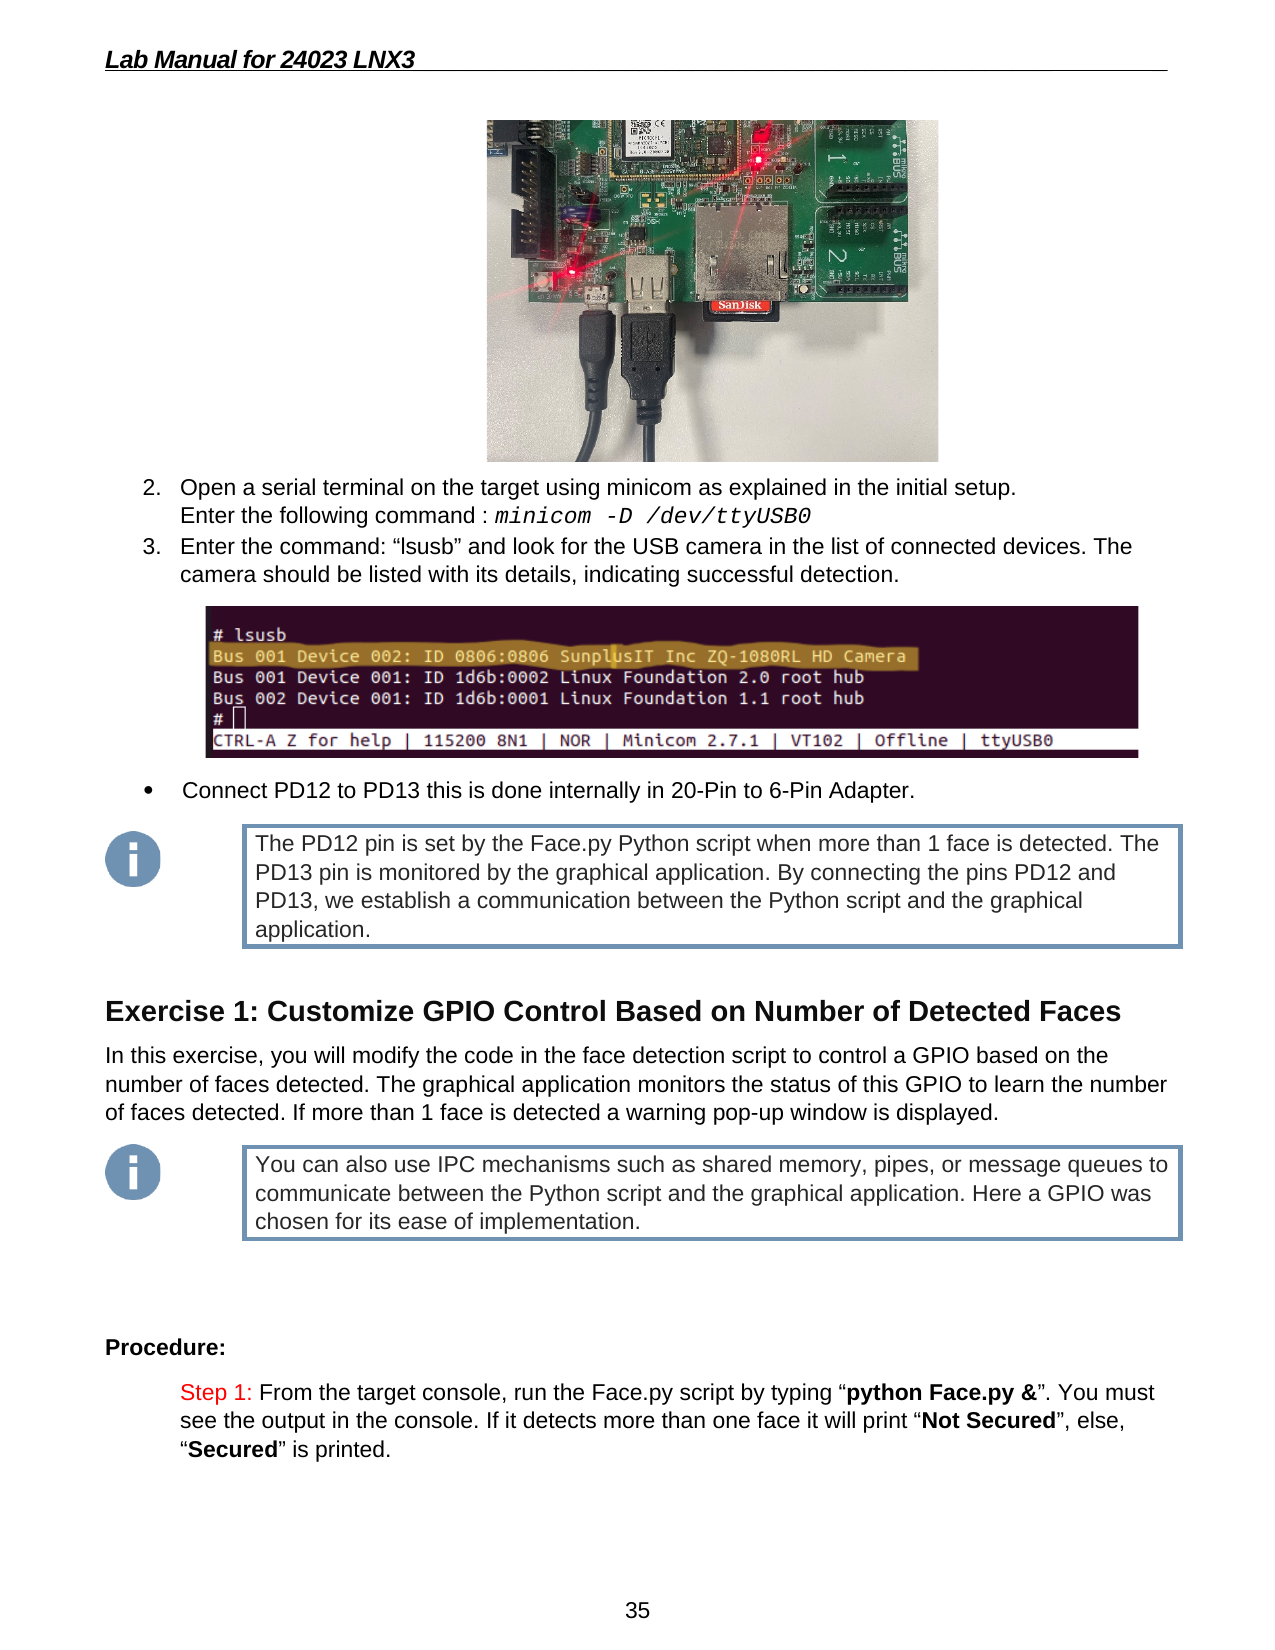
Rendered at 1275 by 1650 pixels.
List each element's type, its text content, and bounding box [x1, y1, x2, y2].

text The PD12 pin is set by the Face.py Python script when more than 1 face is detected. The PD13 pin is monitored by the graphical application. By connecting the pins PD12 and PD13, we establish a communication between the Python script and the graphical application. [247, 828, 1178, 944]
list Enter the command: “lsusb” and look for the USB camera in the list of connected devices. The camera should be listed with its details, indicating successful detection. [142, 533, 1170, 588]
picture [486, 120, 939, 462]
picture [105, 831, 161, 887]
text In this exercise, you will modify the code in the face detection script to control a GPIO based on the number of faces detected. The graphical application monitors the status of this GPIO to learn the number of faces detected. If more than 1 face is detected a warning pop-up window is displayed. [105, 1042, 1170, 1126]
list Open a serial terminal on the target using minicom as explained in the initial setup. [142, 474, 1170, 500]
picture [205, 606, 1139, 758]
text Procedure: [105, 1333, 1170, 1360]
text You can also use IPC mechanisms such as shared memory, pipes, or message queues to communicate between the Python script and the graphical application. Here a GPIO was chosen for its ease of implementation. [247, 1149, 1178, 1237]
list Step 1: From the target console, run the Face.py script by typing “python Face.py &”. You must see the output in the console. If it detects more than one face it will print “Not Secured”, else, “Secured” is printed. [180, 1379, 1170, 1462]
list Enter the following command : minicom -D /dev/ttyUSB0 [180, 502, 1170, 531]
list Connect PD12 to PD13 this is done internally in 20-Pin to 6-Pin Adapter. [144, 777, 1170, 803]
picture [105, 1144, 161, 1200]
subtitle Exercise 1: Customize GPIO Control Based on Number of Detected Faces [105, 994, 1170, 1027]
